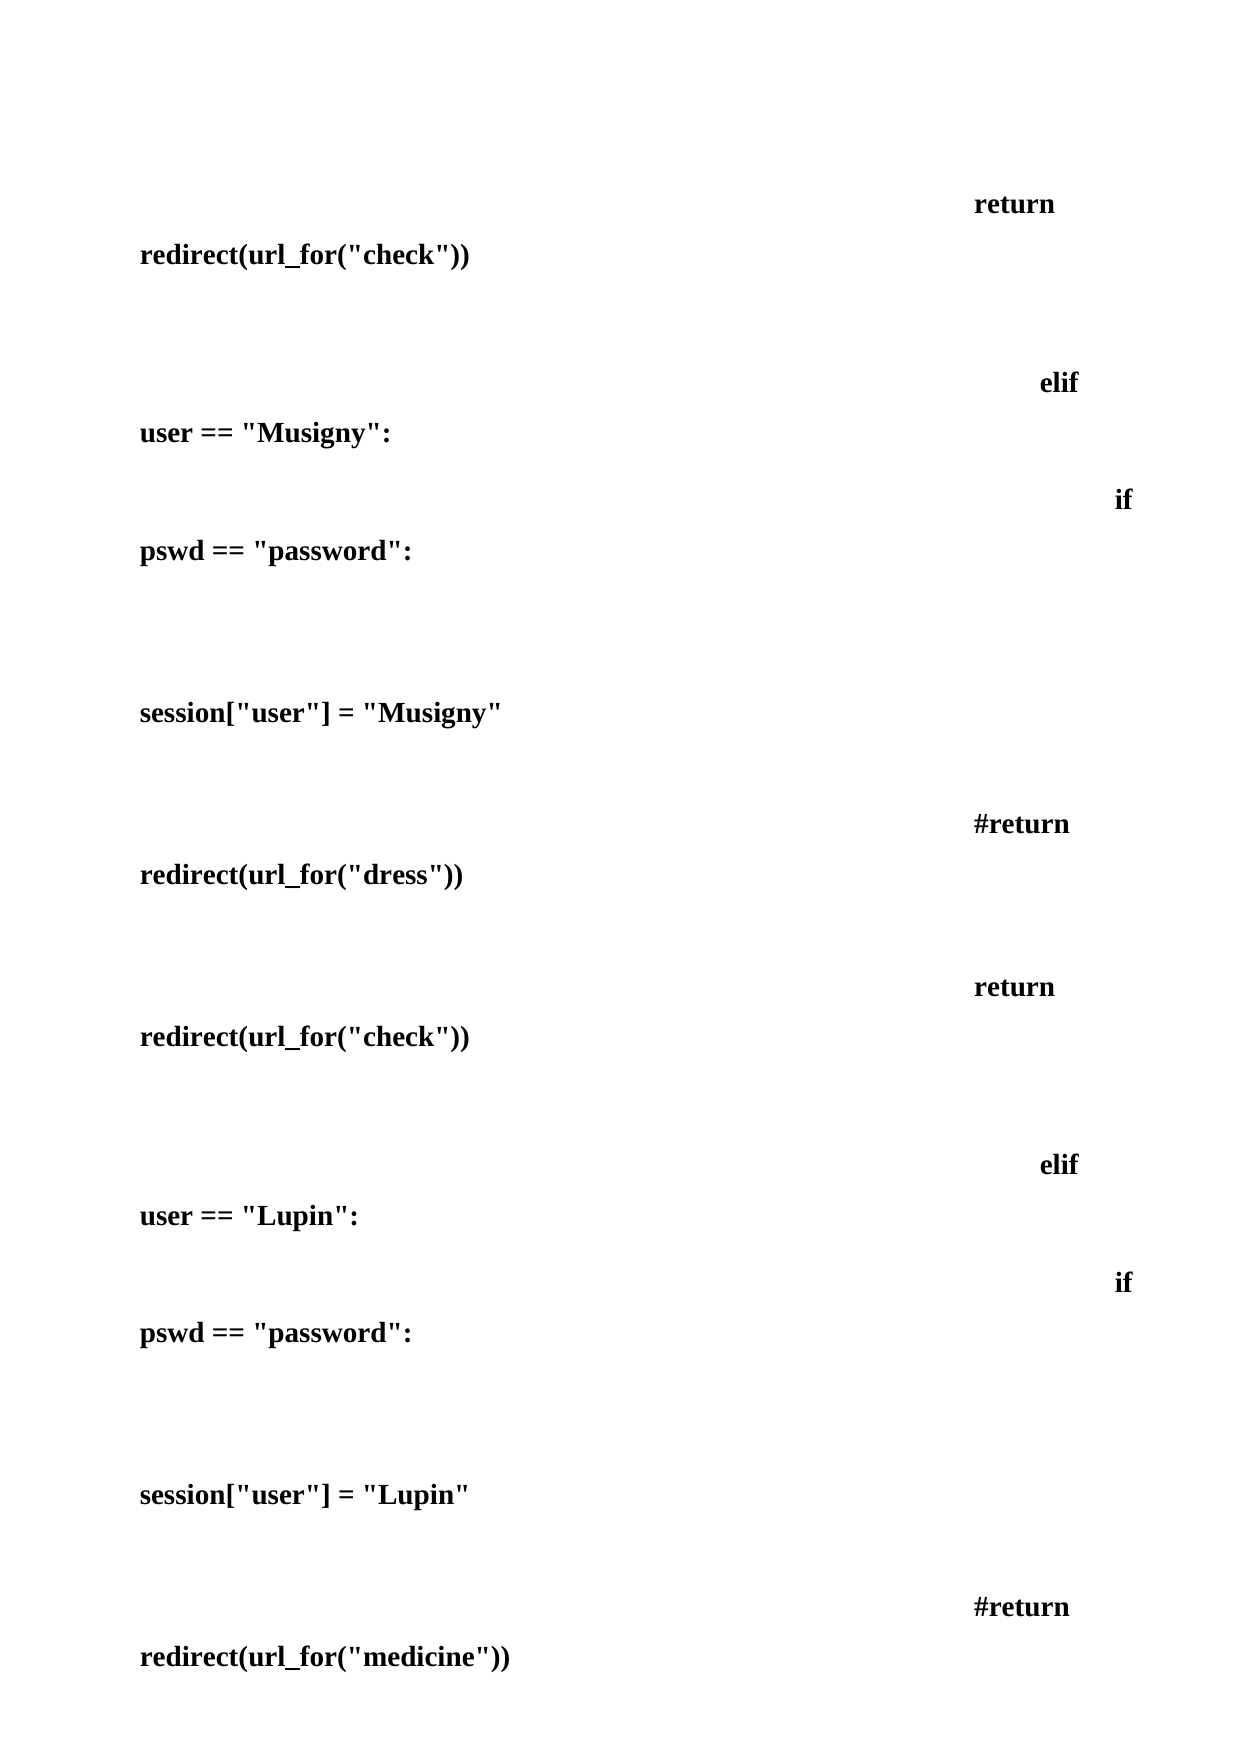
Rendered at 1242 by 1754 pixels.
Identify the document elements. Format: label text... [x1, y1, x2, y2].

text #return redirect(url_for("medicine")) [139, 1544, 1137, 1673]
text if pswd == "password": [139, 482, 1137, 566]
text session["user"] = "Lupin" [139, 1382, 1137, 1511]
text elif user == "Musigny": [139, 365, 1137, 449]
text session["user"] = "Musigny" [139, 600, 1137, 728]
text return redirect(url_for("check")) [139, 142, 1137, 270]
text elif user == "Lupin": [139, 1147, 1137, 1231]
text if pswd == "password": [139, 1265, 1137, 1349]
text return redirect(url_for("check")) [139, 924, 1137, 1053]
text #return redirect(url_for("dress")) [139, 762, 1137, 891]
